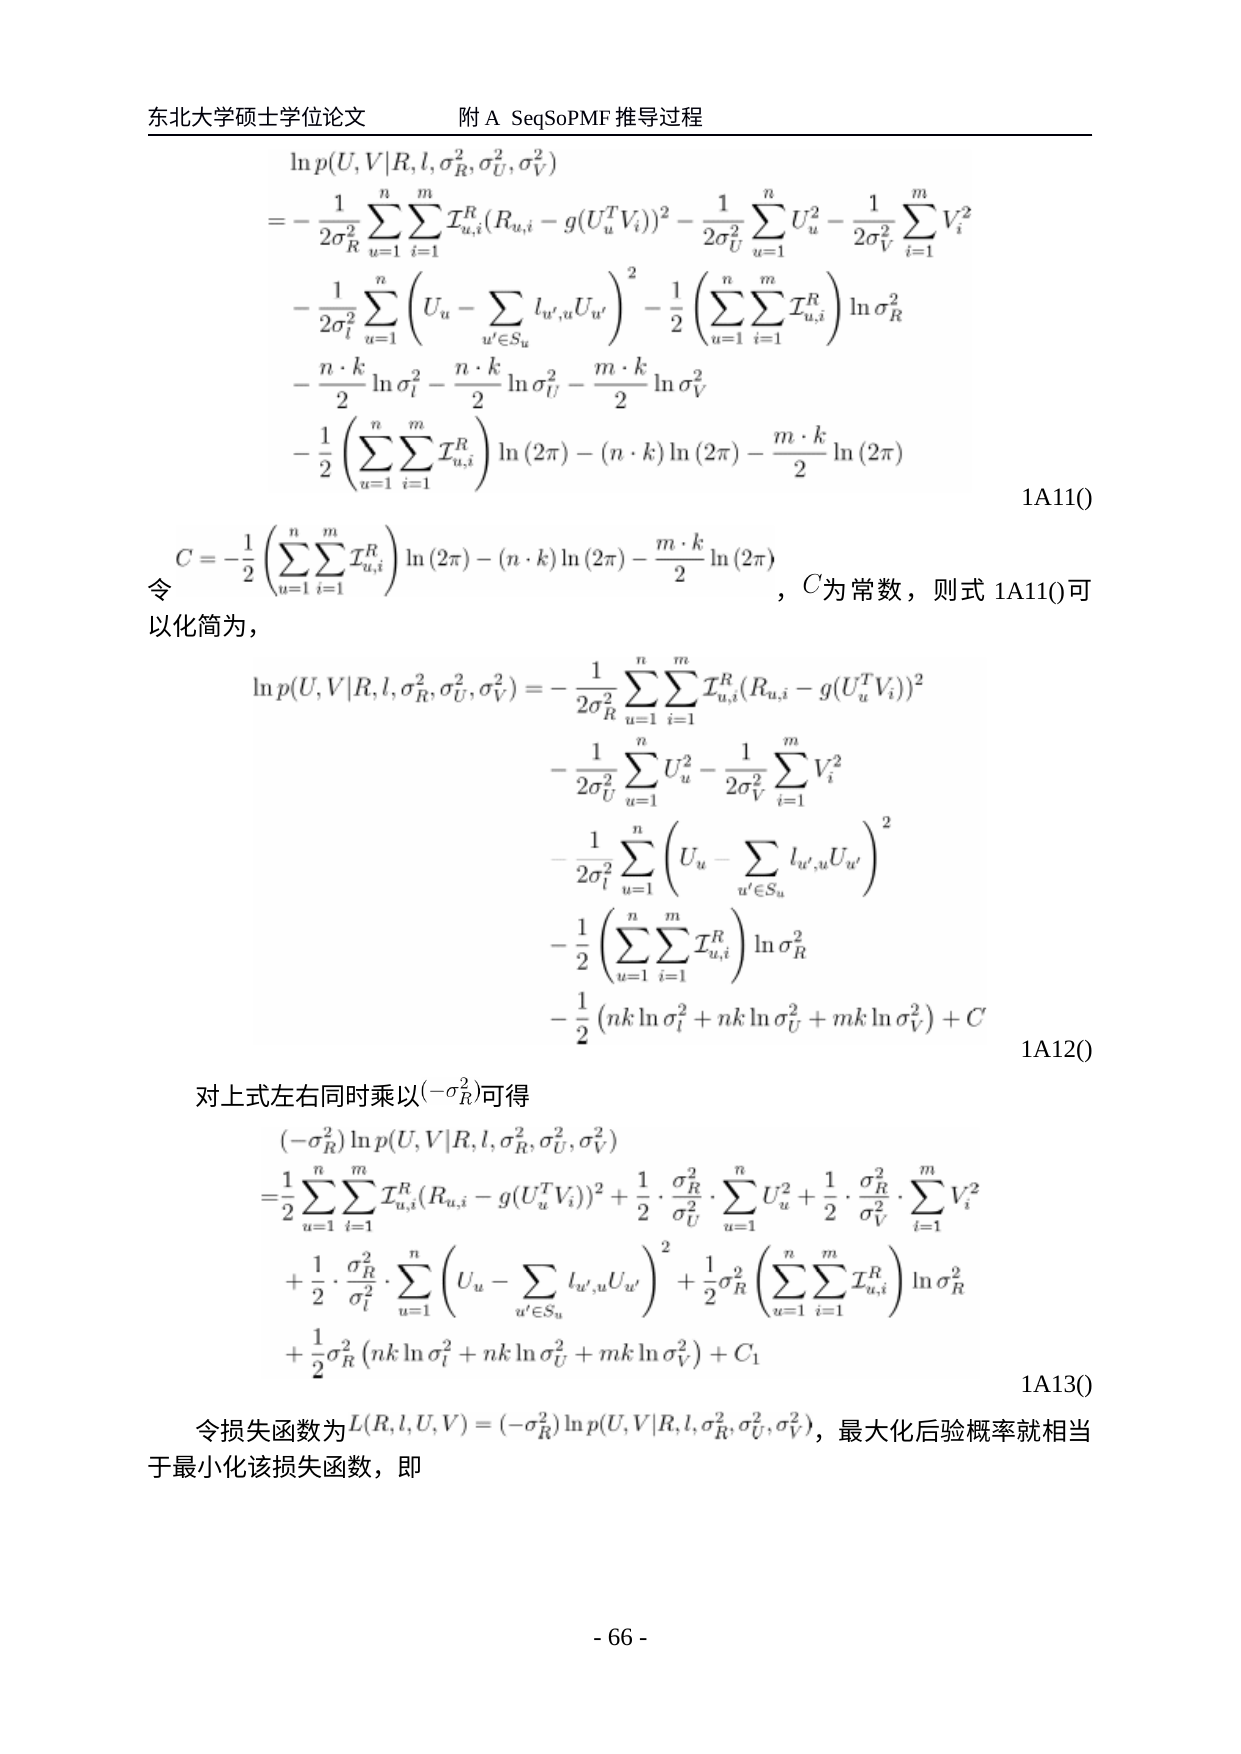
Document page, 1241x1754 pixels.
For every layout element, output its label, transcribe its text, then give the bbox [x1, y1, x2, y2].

text 令损失函数为，最大化后验概率就相当于最小化该损失函数，即 [148, 1410, 1092, 1484]
text 对上式左右同时乘以可得 [148, 1076, 1092, 1113]
